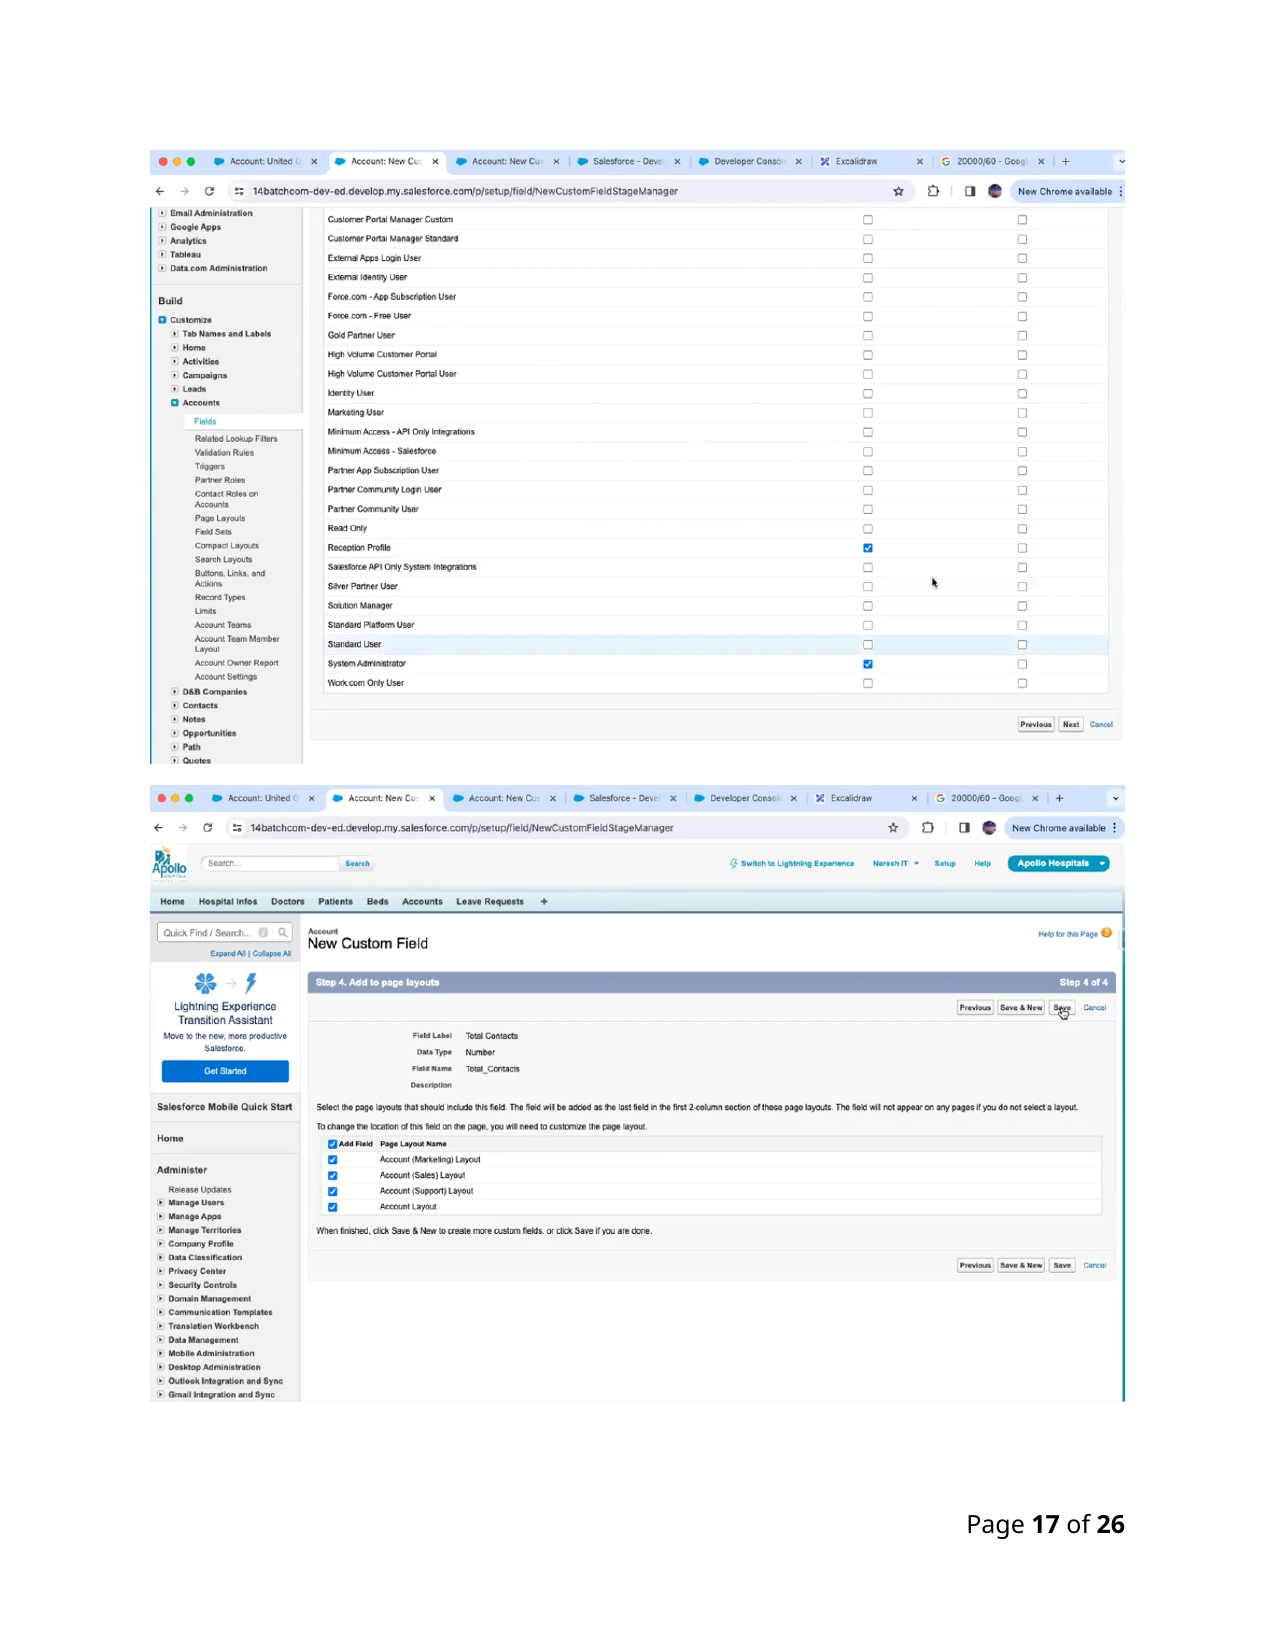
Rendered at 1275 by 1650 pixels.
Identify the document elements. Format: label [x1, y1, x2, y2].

picture [150, 785, 1125, 1402]
picture [150, 150, 1125, 764]
